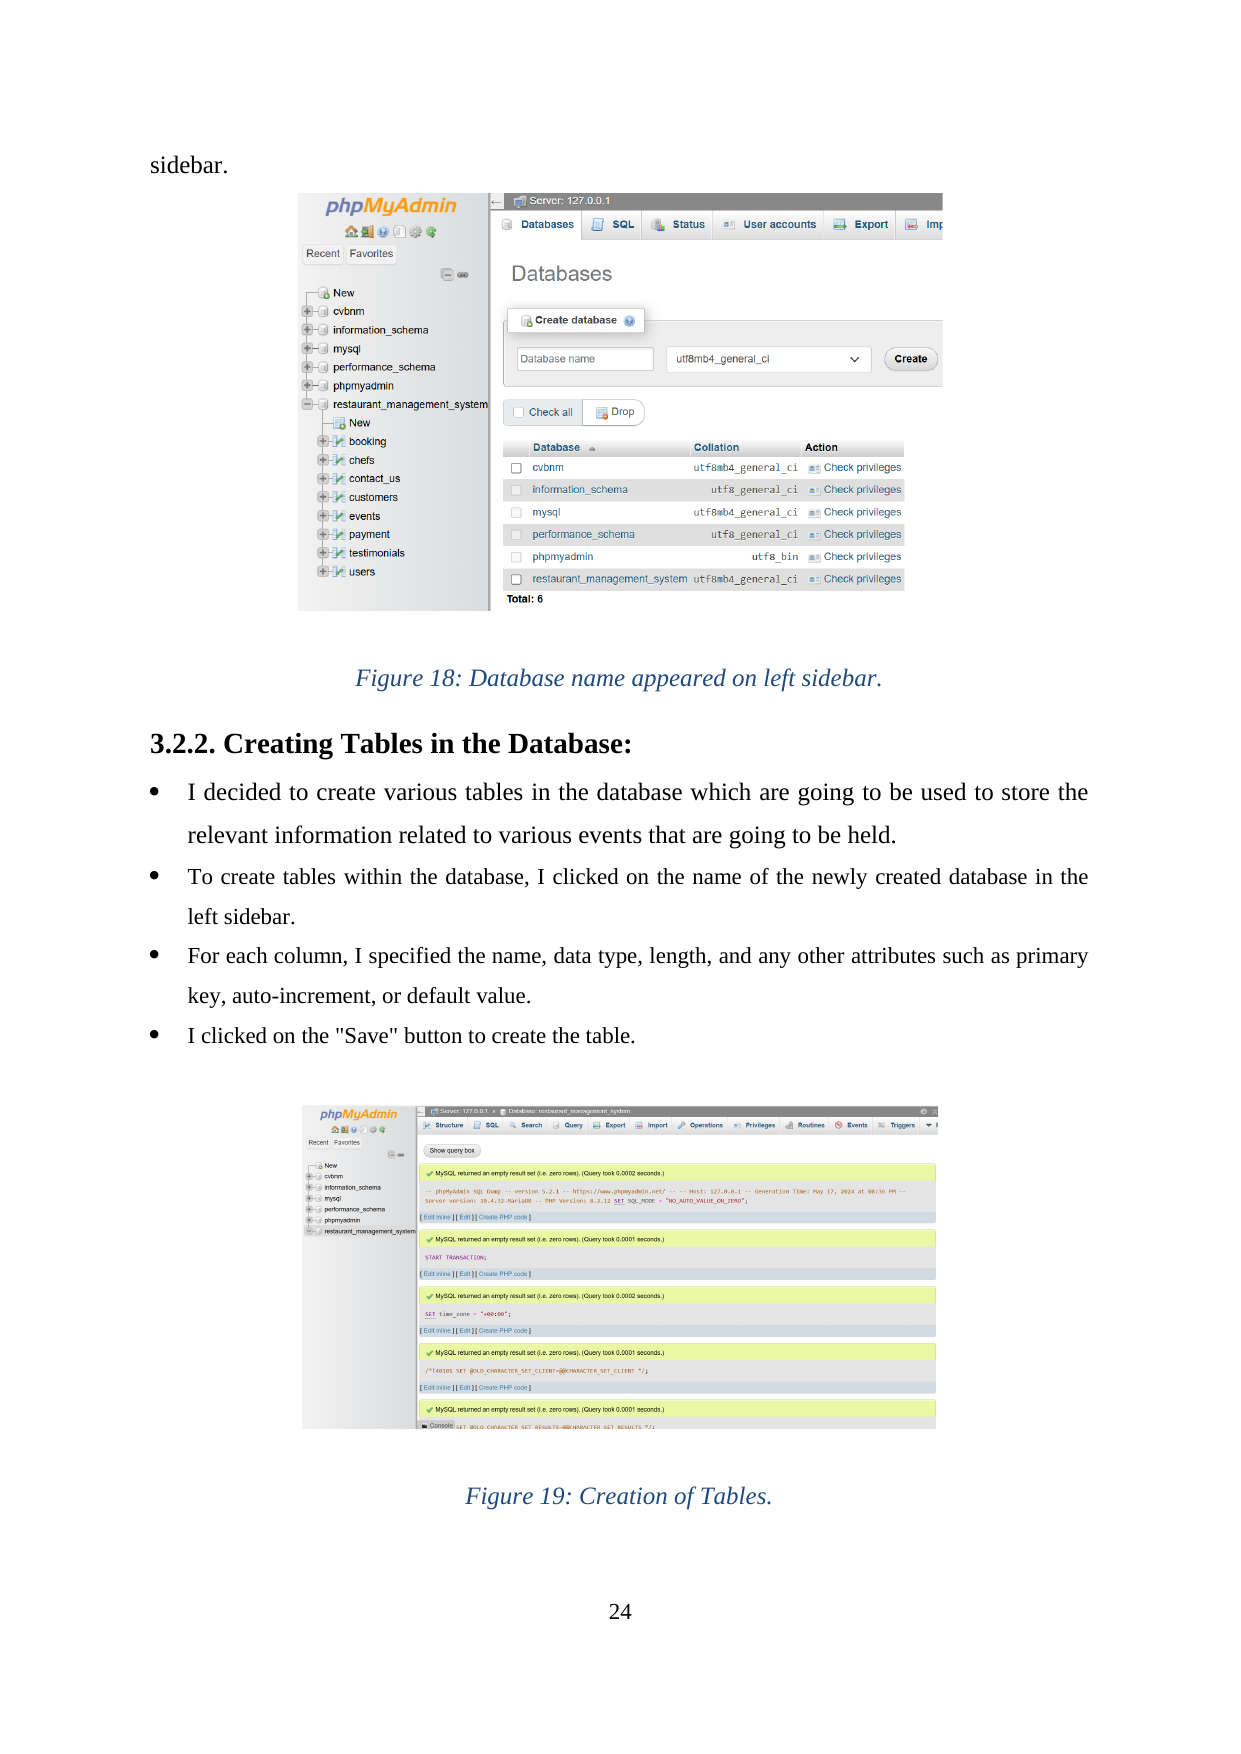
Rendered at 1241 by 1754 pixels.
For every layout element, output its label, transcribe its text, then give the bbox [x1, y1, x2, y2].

list For each column, I specified the name, data type, length, and any other attributes such as primary key, auto-increment, or default value. [150, 943, 1090, 1009]
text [150, 150, 1090, 179]
picture [302, 1105, 939, 1429]
text Figure 19: Creation of Tables. [150, 1481, 1090, 1510]
list I clicked on the "Save" button to create the table. [150, 1022, 1090, 1049]
list I decided to create various tables in the database which are going to be used to store the relevant information related to various events that are going to be held. [150, 777, 1090, 849]
picture [297, 193, 943, 611]
subtitle 3.2.2. Creating Tables in the Database: [150, 727, 1090, 760]
list To create tables within the database, I clicked on the name of the newly created database in the left sidebar. [150, 863, 1090, 929]
text Figure 18: Database name appeared on left sidebar. [150, 663, 1090, 691]
